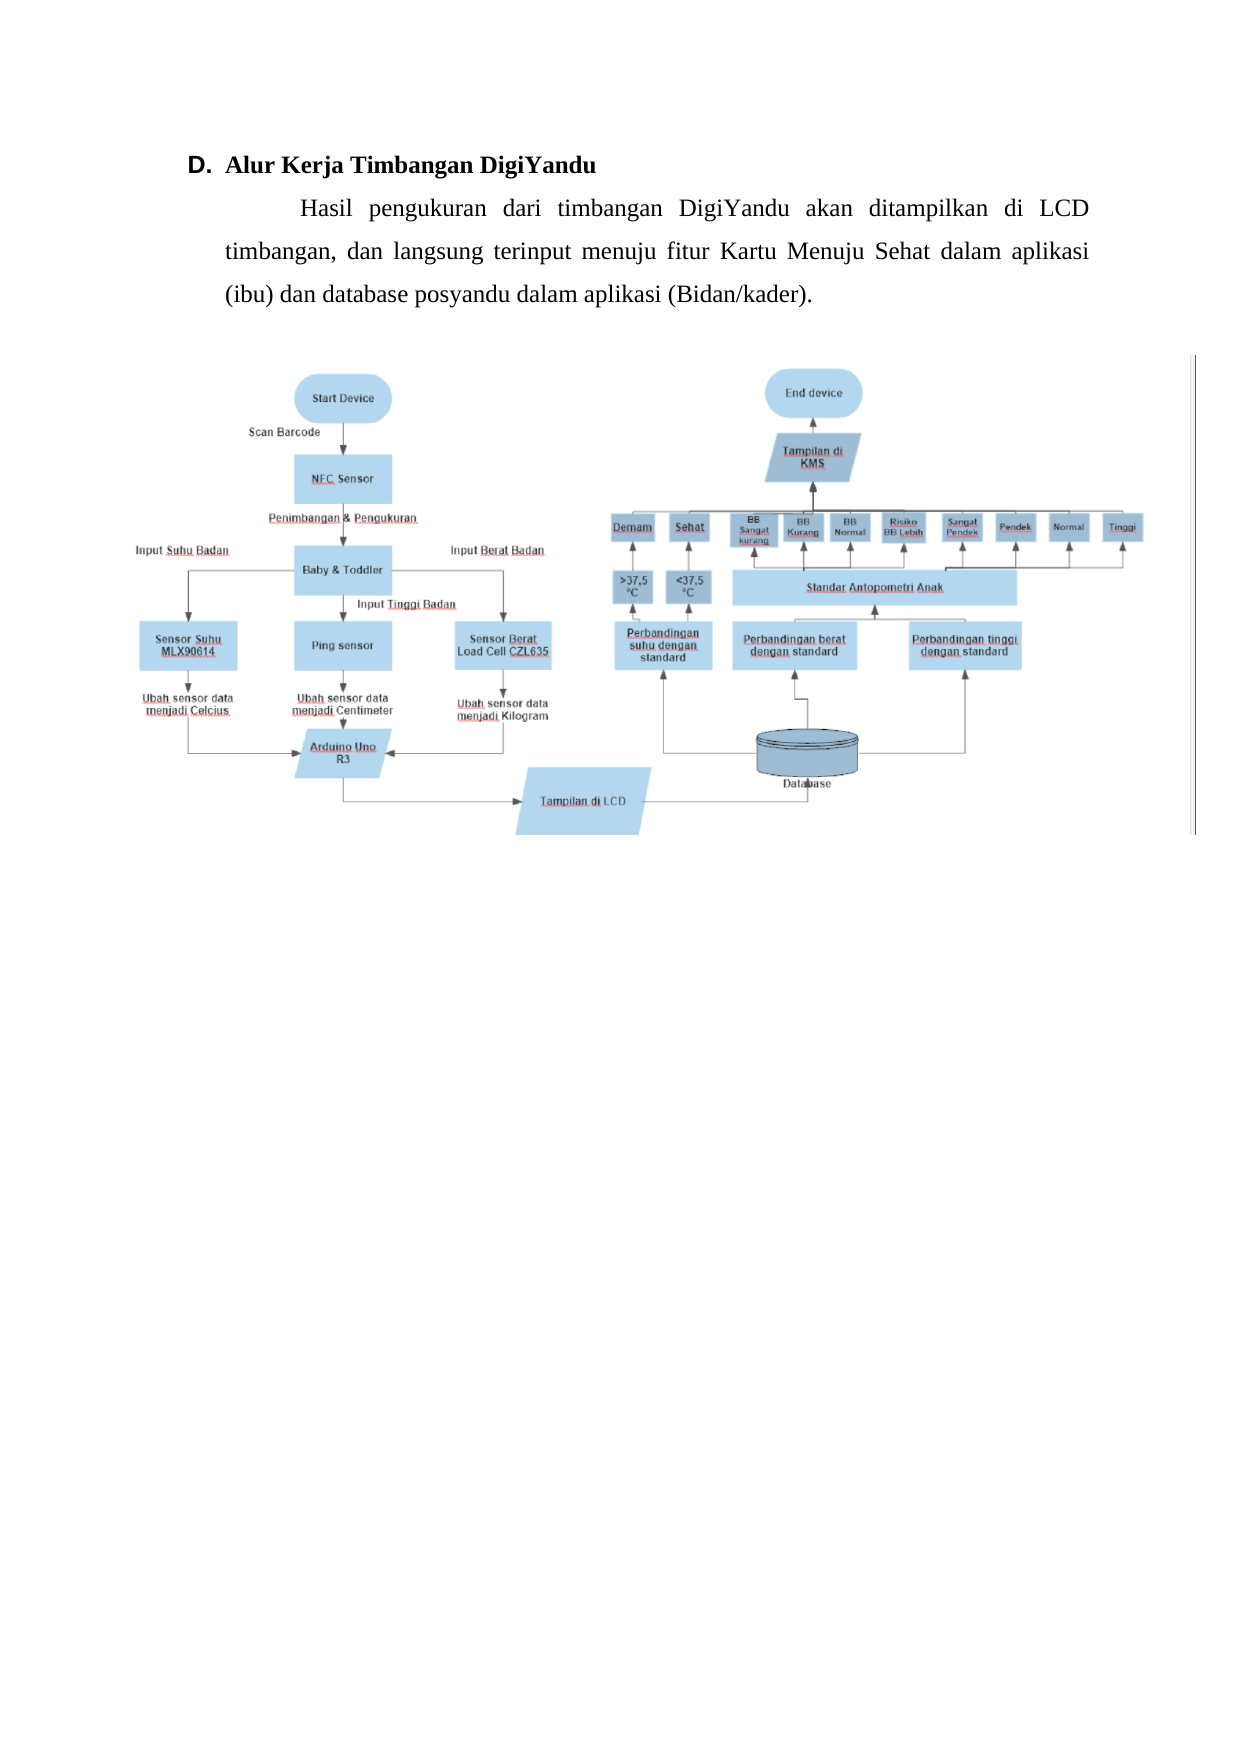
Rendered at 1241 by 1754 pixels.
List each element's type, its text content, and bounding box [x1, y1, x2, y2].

list Alur Kerja Timbangan DigiYandu [187, 150, 1090, 179]
text Hasil pengukuran dari timbangan DigiYandu akan ditampilkan di LCD timbangan, dan langsung terinput menuju fitur Kartu Menuju Sehat dalam aplikasi (ibu) dan database posyandu dalam aplikasi (Bidan/kader). [225, 193, 1090, 308]
picture [84, 355, 1196, 835]
